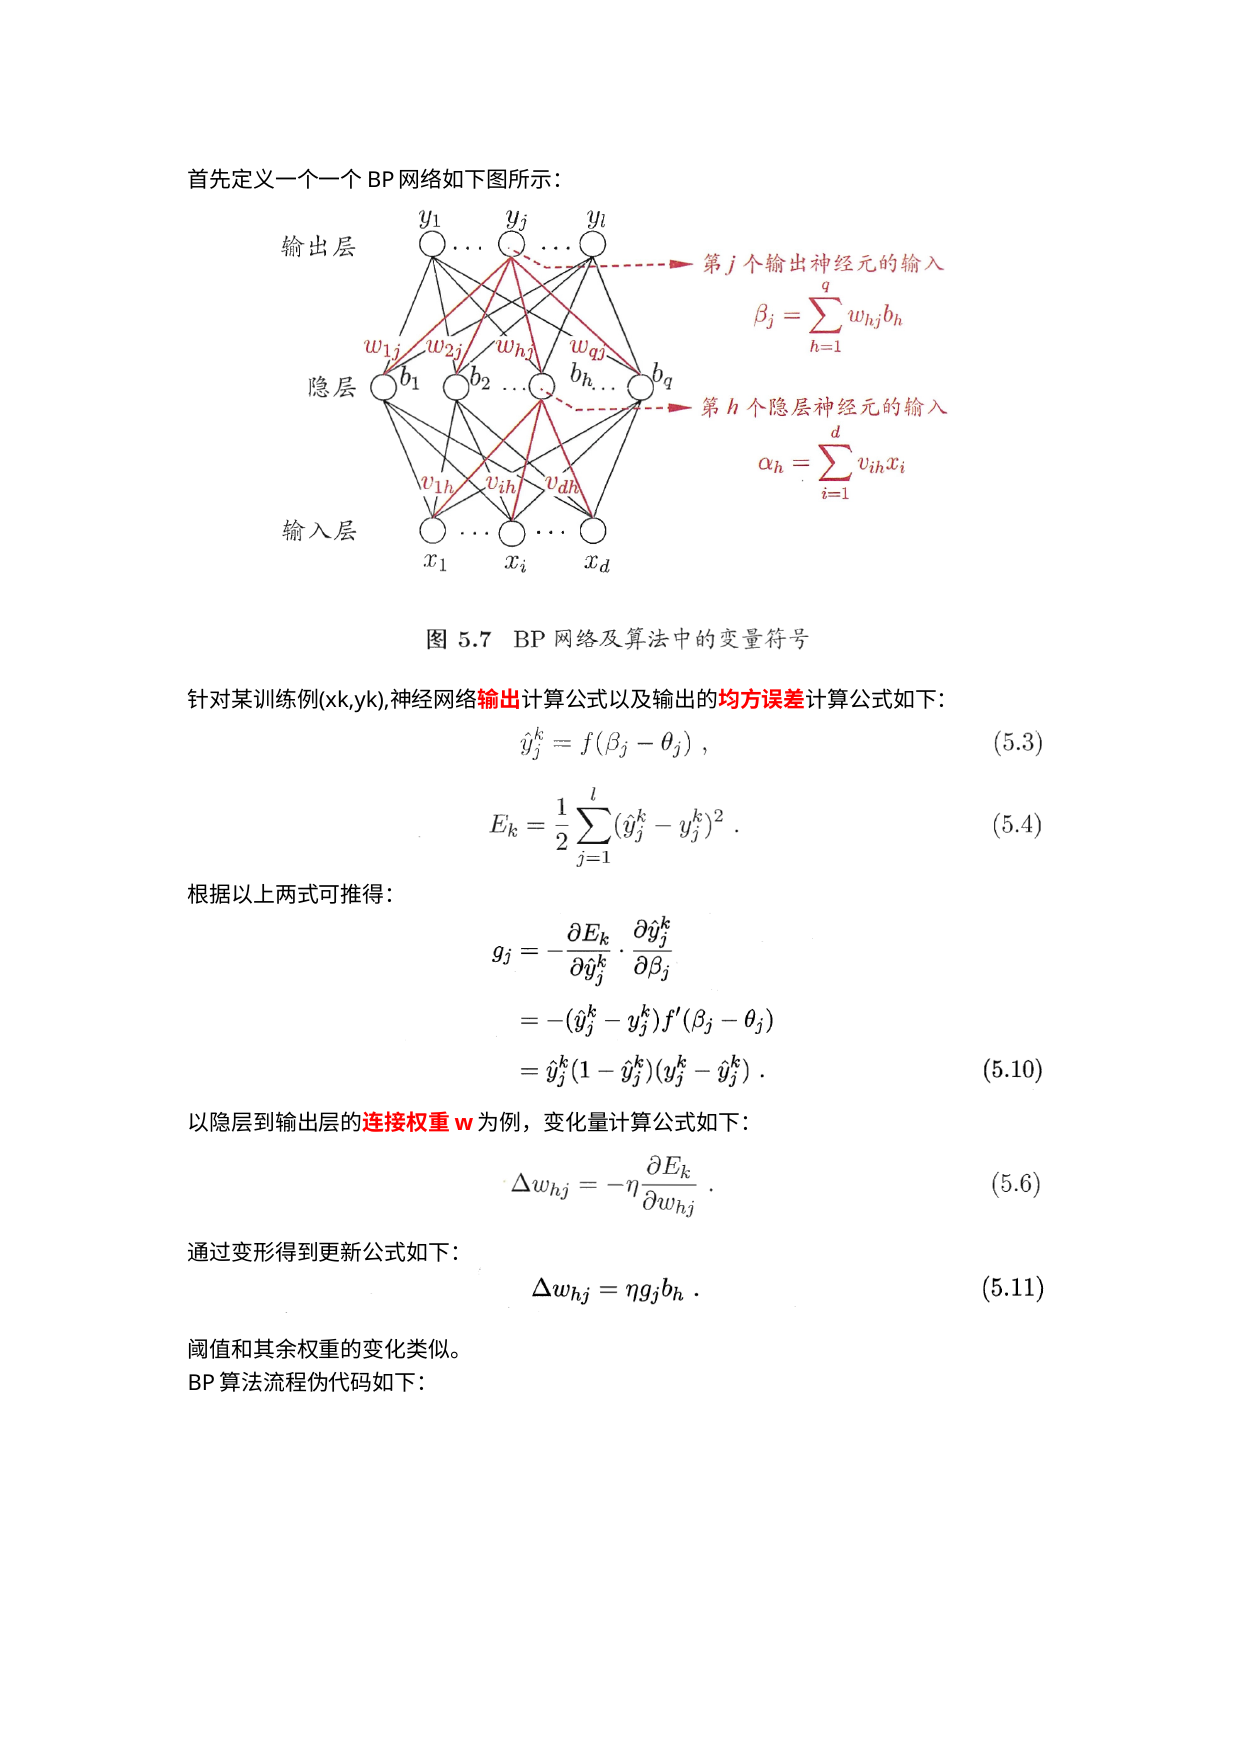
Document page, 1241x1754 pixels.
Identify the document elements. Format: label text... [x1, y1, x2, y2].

text 根据以上两式可推得： [187, 877, 1053, 909]
picture [187, 1267, 1053, 1313]
text 阈值和其余权重的变化类似。 [187, 1332, 1053, 1364]
picture [187, 194, 1053, 665]
text 通过变形得到更新公式如下： [187, 1234, 1053, 1267]
picture [187, 1137, 1053, 1223]
text 以隐层到输出层的连接权重w为例，变化量计算公式如下： [187, 1104, 1053, 1137]
picture [187, 909, 1053, 1098]
picture [187, 714, 1053, 776]
text 针对某训练例(xk,yk),神经网络输出计算公式以及输出的均方误差计算公式如下： [187, 665, 1053, 714]
text 首先定义一个一个BP网络如下图所示： [187, 162, 1053, 194]
picture [187, 779, 1053, 873]
text BP算法流程伪代码如下： [187, 1364, 1053, 1397]
